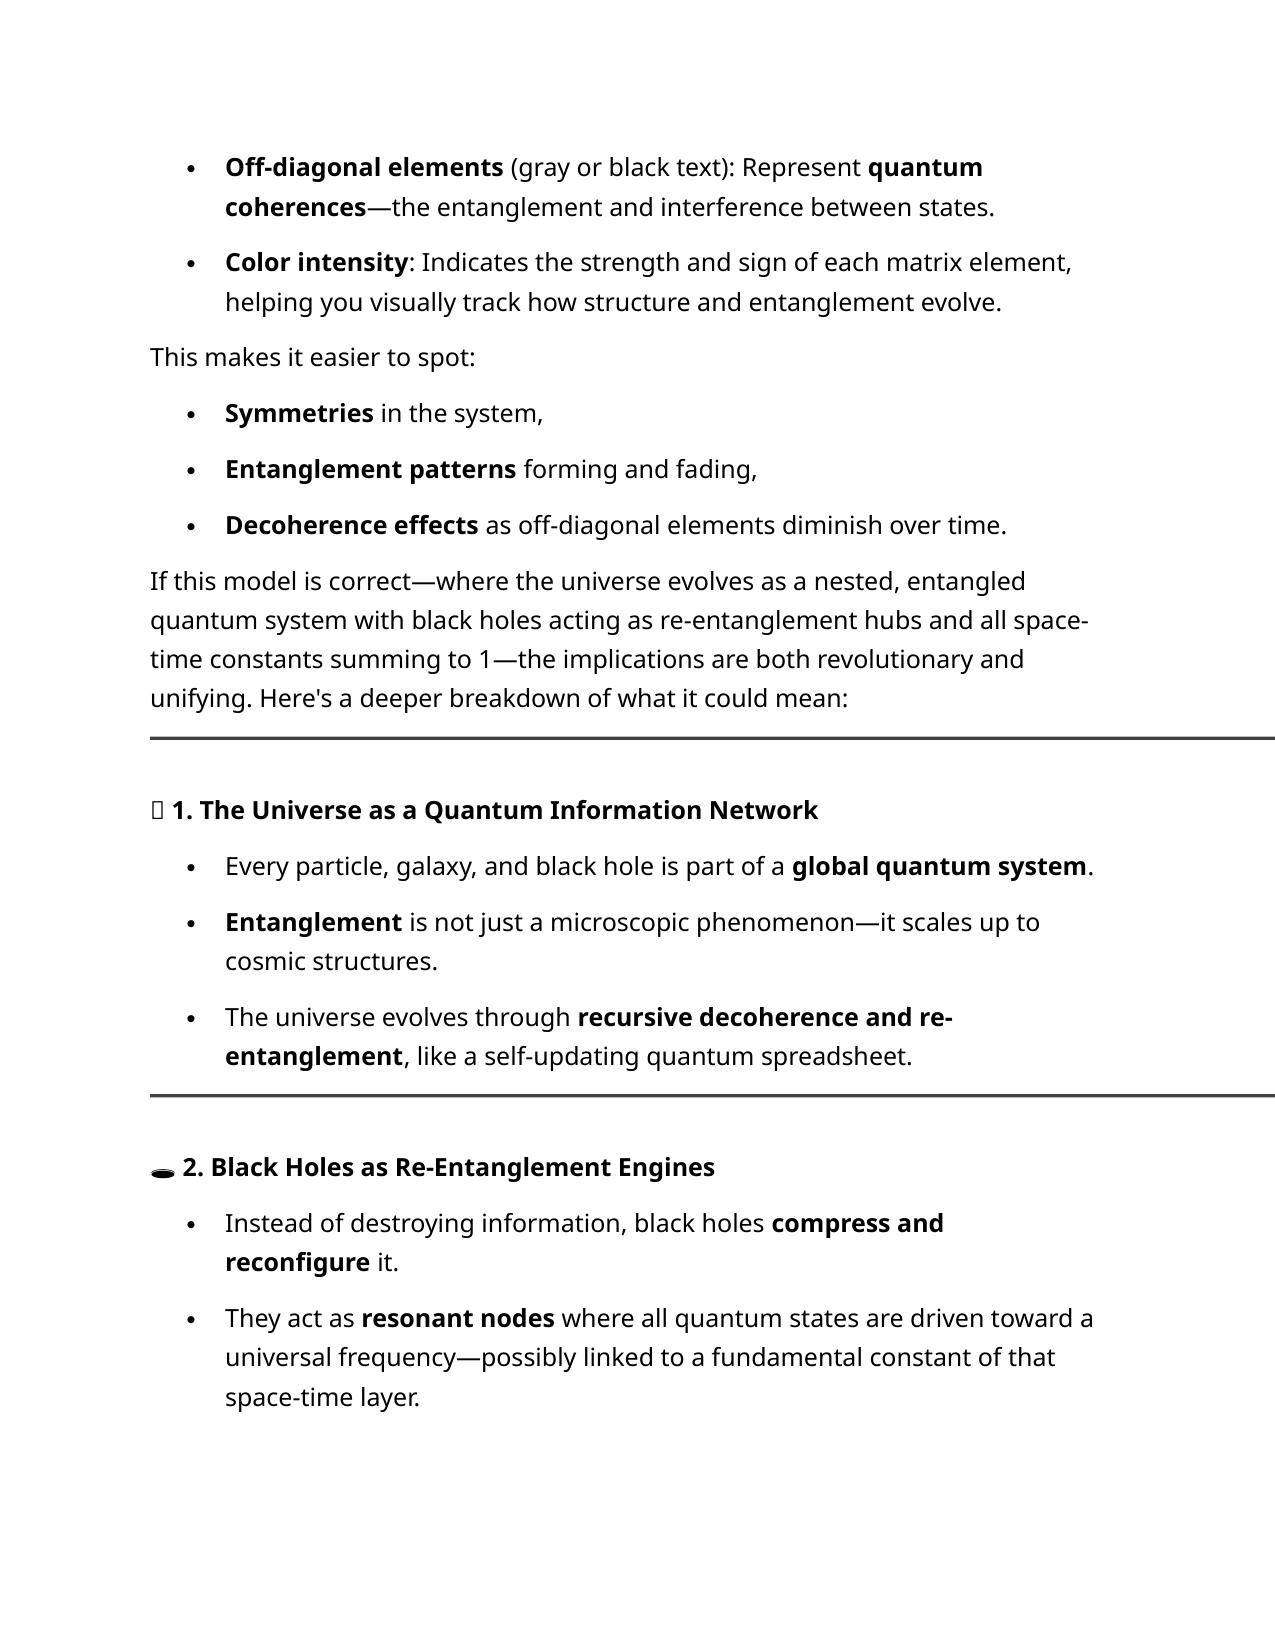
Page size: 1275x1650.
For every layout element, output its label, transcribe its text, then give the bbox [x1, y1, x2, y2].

text If this model is correct—where the universe evolves as a nested, entangled quantum system with black holes acting as re-entanglement hubs and all space-time constants summing to 1—the implications are both revolutionary and unifying. Here's a deeper breakdown of what it could mean: [150, 563, 1125, 715]
list Decoherence effects as off-diagonal elements diminish over time. [187, 507, 1125, 542]
text This makes it easier to spot: [150, 340, 1125, 374]
text 🌌 1. The Universe as a Quantum Information Network [150, 792, 1125, 827]
list Off-diagonal elements (gray or black text): Represent quantum coherences—the entanglement and interference between states. [187, 150, 1125, 223]
text 🕳️ 2. Black Holes as Re-Entanglement Engines [150, 1150, 1125, 1184]
list Every particle, galaxy, and black hole is part of a global quantum system. [187, 848, 1125, 882]
list The universe evolves through recursive decoherence and re-entanglement, like a self-updating quantum spreadsheet. [187, 999, 1125, 1072]
list Instead of destroying information, black holes compress and reconfigure it. [187, 1206, 1125, 1279]
list Entanglement patterns forming and fading, [187, 452, 1125, 486]
list They act as resonant nodes where all quantum states are driven toward a universal frequency—possibly linked to a fundamental constant of that space-time layer. [187, 1301, 1125, 1413]
list Color intensity: Indicates the strength and sign of each matrix element, helping you visually track how structure and entanglement evolve. [187, 245, 1125, 318]
list Entanglement is not just a microscopic phenomenon—it scales up to cosmic structures. [187, 904, 1125, 977]
list Symmetries in the system, [187, 396, 1125, 430]
